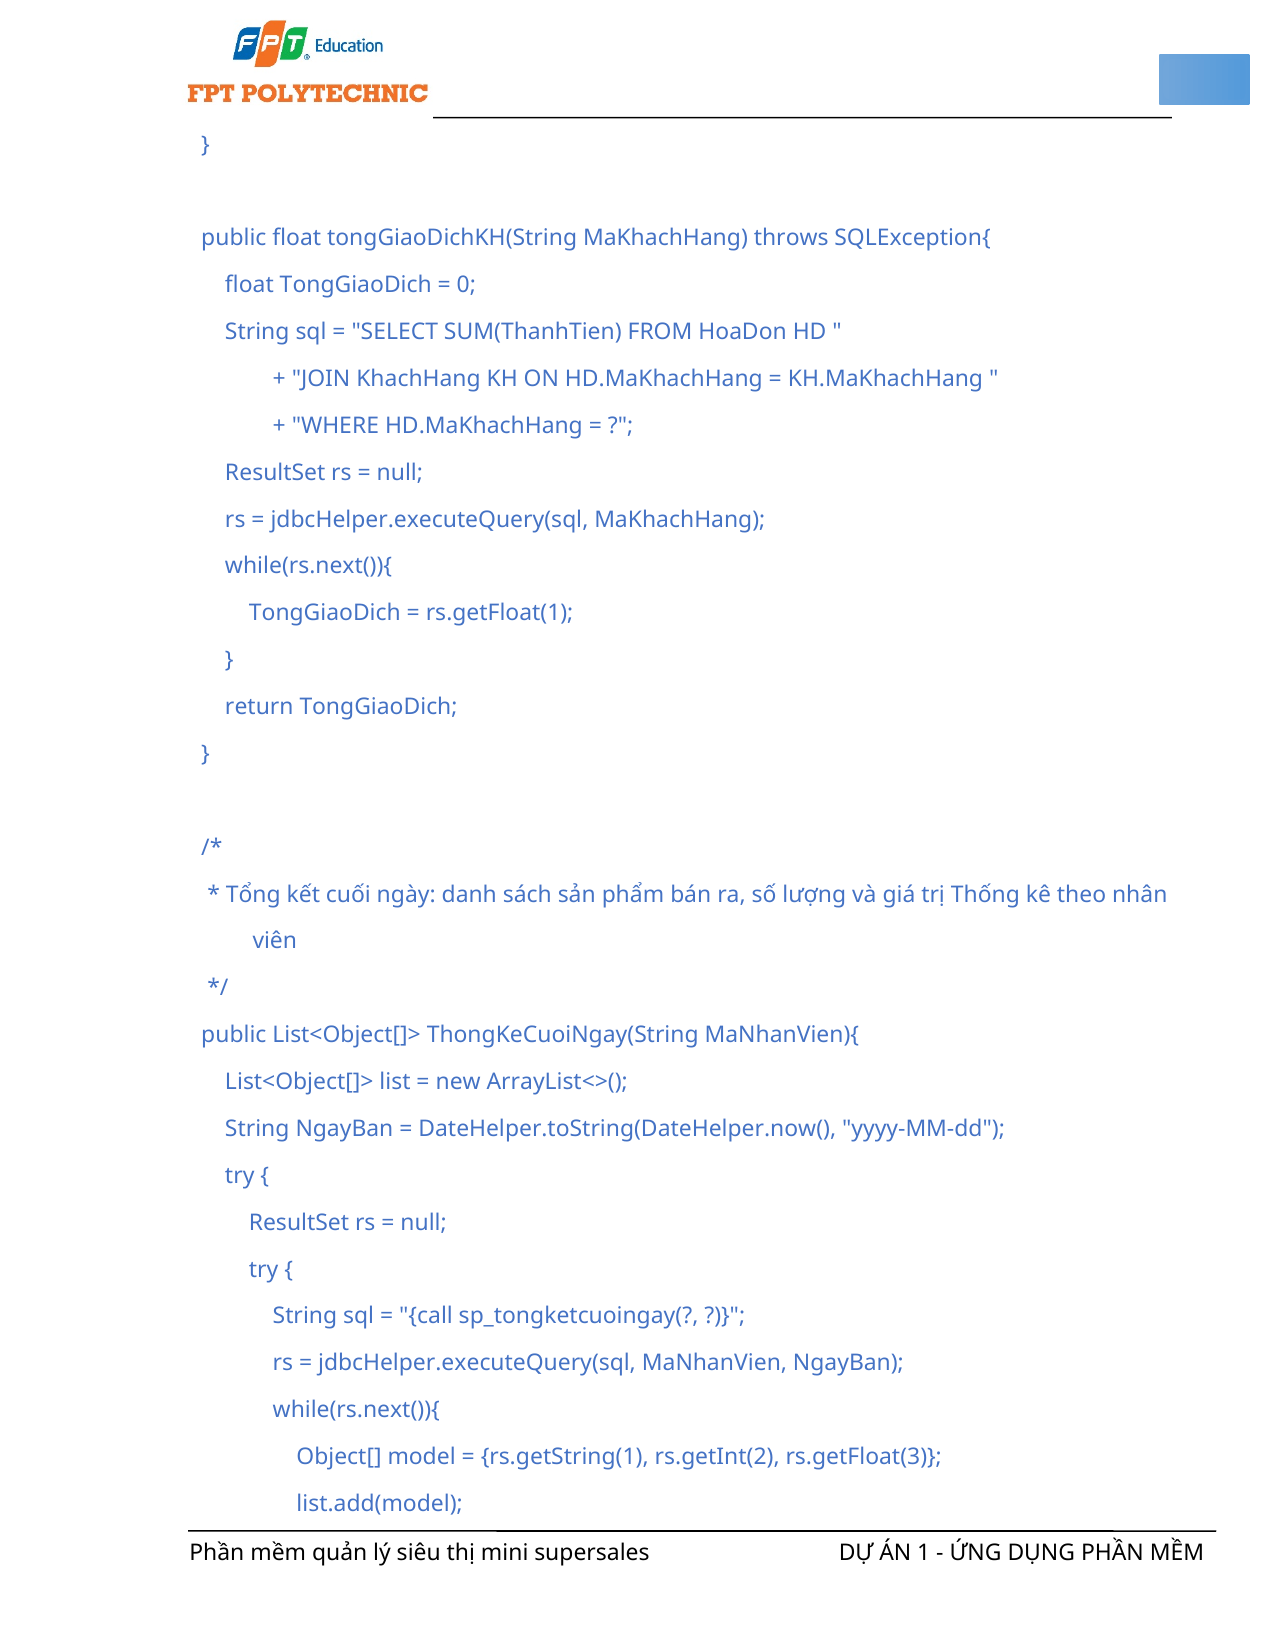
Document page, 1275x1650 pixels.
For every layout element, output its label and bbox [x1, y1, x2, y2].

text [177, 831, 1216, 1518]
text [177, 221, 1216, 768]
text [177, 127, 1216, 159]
picture [179, 8, 433, 118]
